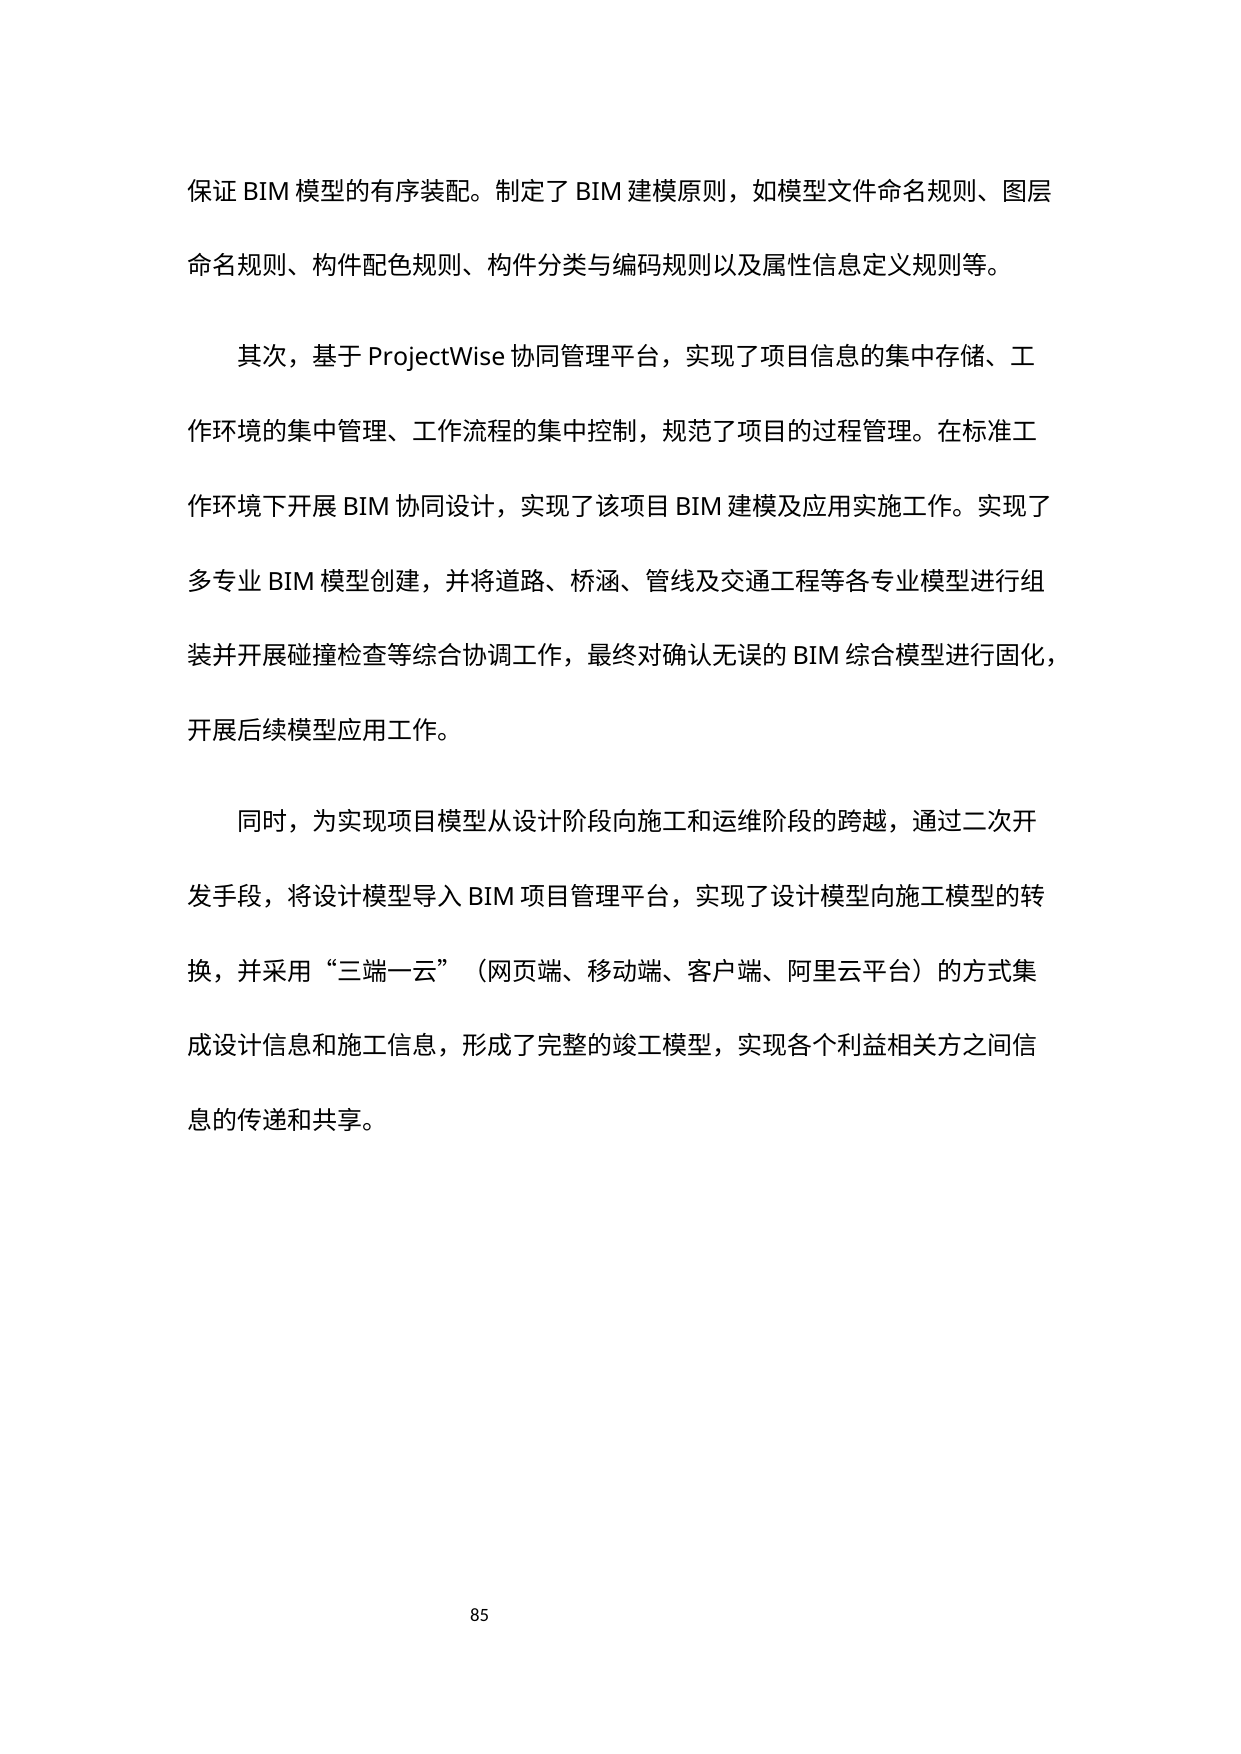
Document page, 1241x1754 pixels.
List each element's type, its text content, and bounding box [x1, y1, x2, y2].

text 同时，为实现项目模型从设计阶段向施工和运维阶段的跨越，通过二次开发手段，将设计模型导入BIM项目管理平台，实现了设计模型向施工模型的转换，并采用“三端一云”（网页端、移动端、客户端、阿里云平台）的方式集成设计信息和施工信息，形成了完整的竣工模型，实现各个利益相关方之间信息的传递和共享。 [187, 787, 1053, 1151]
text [187, 157, 1053, 296]
text 其次，基于ProjectWise协同管理平台，实现了项目信息的集中存储、工作环境的集中管理、工作流程的集中控制，规范了项目的过程管理。在标准工作环境下开展BIM协同设计，实现了该项目BIM建模及应用实施工作。实现了多专业BIM模型创建，并将道路、桥涵、管线及交通工程等各专业模型进行组装并开展碰撞检查等综合协调工作，最终对确认无误的BIM综合模型进行固化，开展后续模型应用工作。 [187, 322, 1053, 761]
